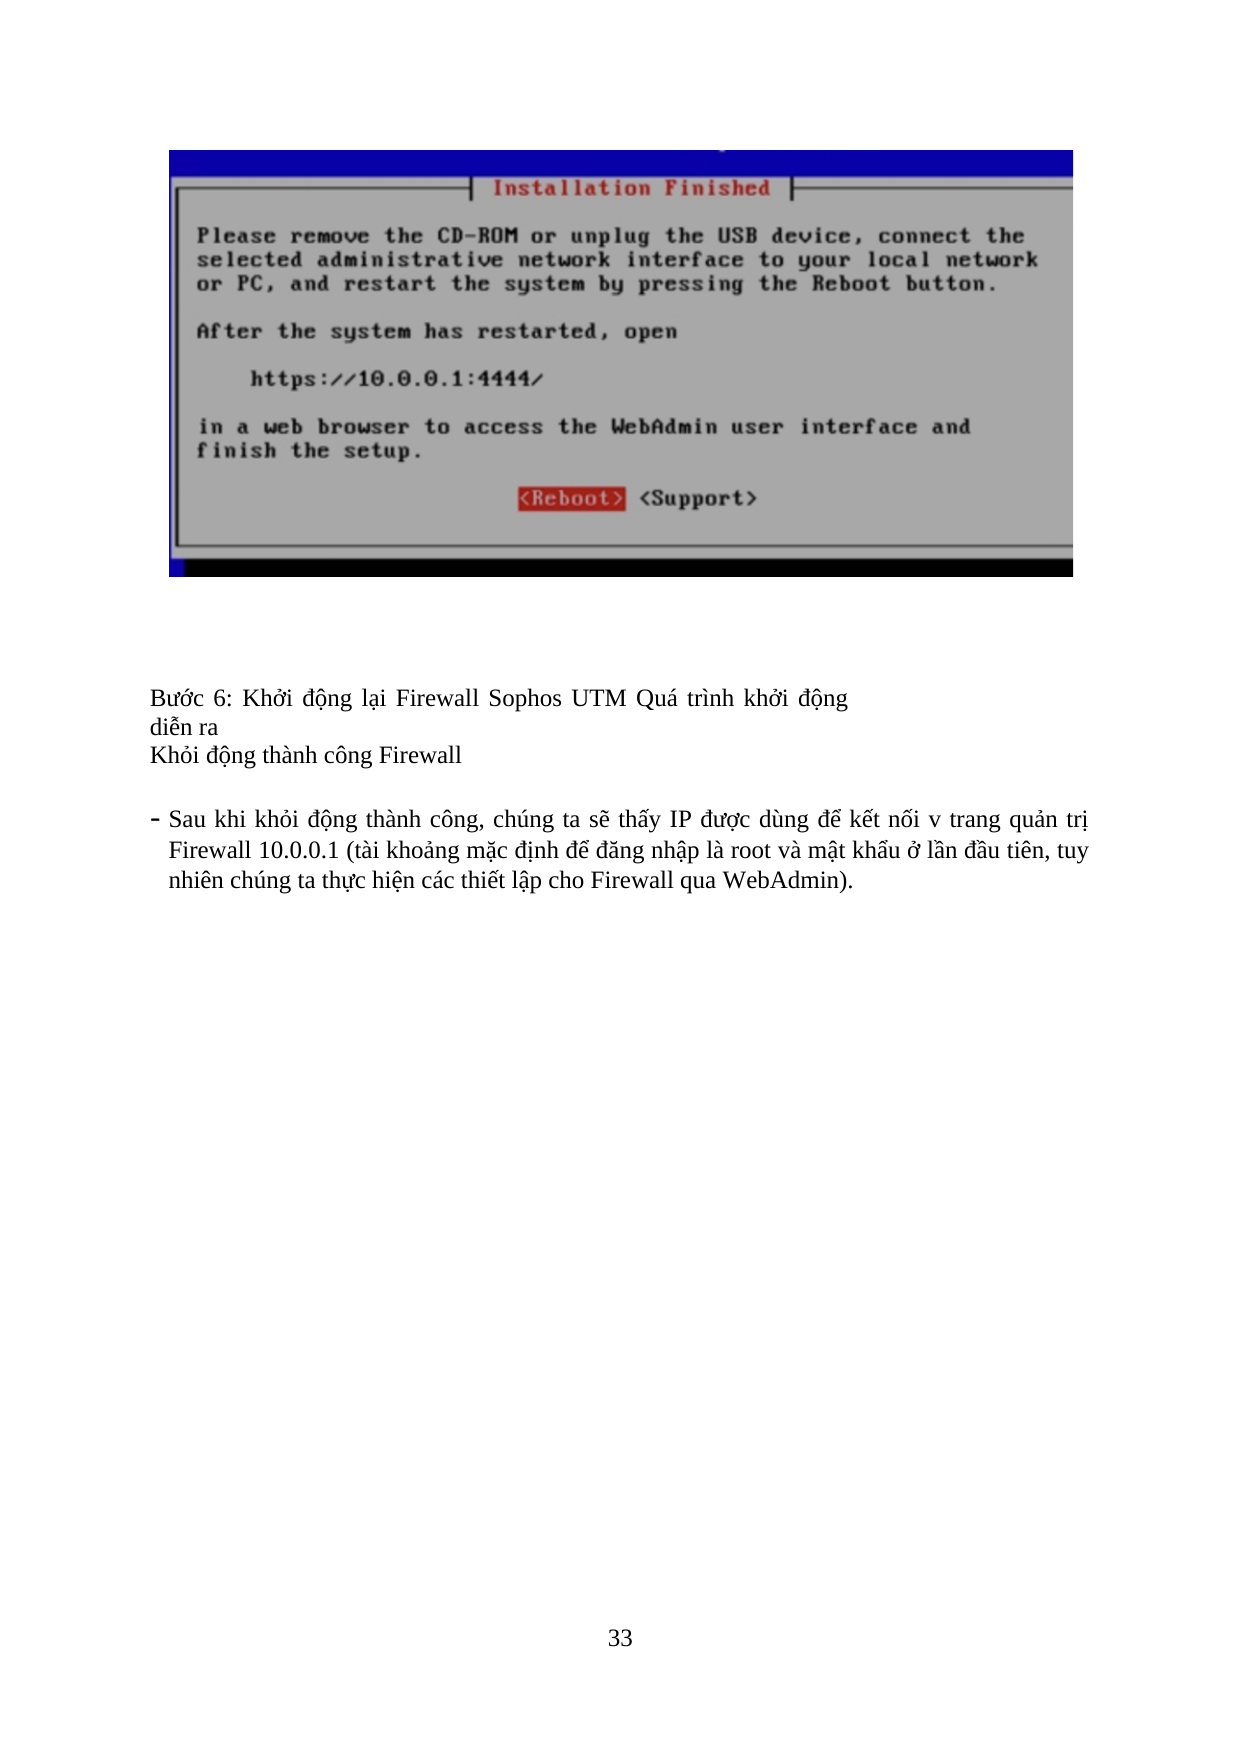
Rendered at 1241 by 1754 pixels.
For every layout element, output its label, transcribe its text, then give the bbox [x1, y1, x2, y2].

text Bước 6: Khởi động lại Firewall Sophos UTM Quá trình khởi động diễn ra [149, 683, 850, 741]
text Khỏi động thành công Firewall [149, 741, 1090, 769]
picture [169, 150, 1074, 577]
list Sau khi khỏi động thành công, chúng ta sẽ thấy IP được dùng để kết nối v trang quản trị Firewall 10.0.0.1 (tài khoảng mặc định để đăng nhập là root và mật khẩu ở lần đầu tiên, tuy nhiên chúng ta thực hiện các thiết lập cho Firewall qua WebAdmin). [150, 798, 1090, 894]
